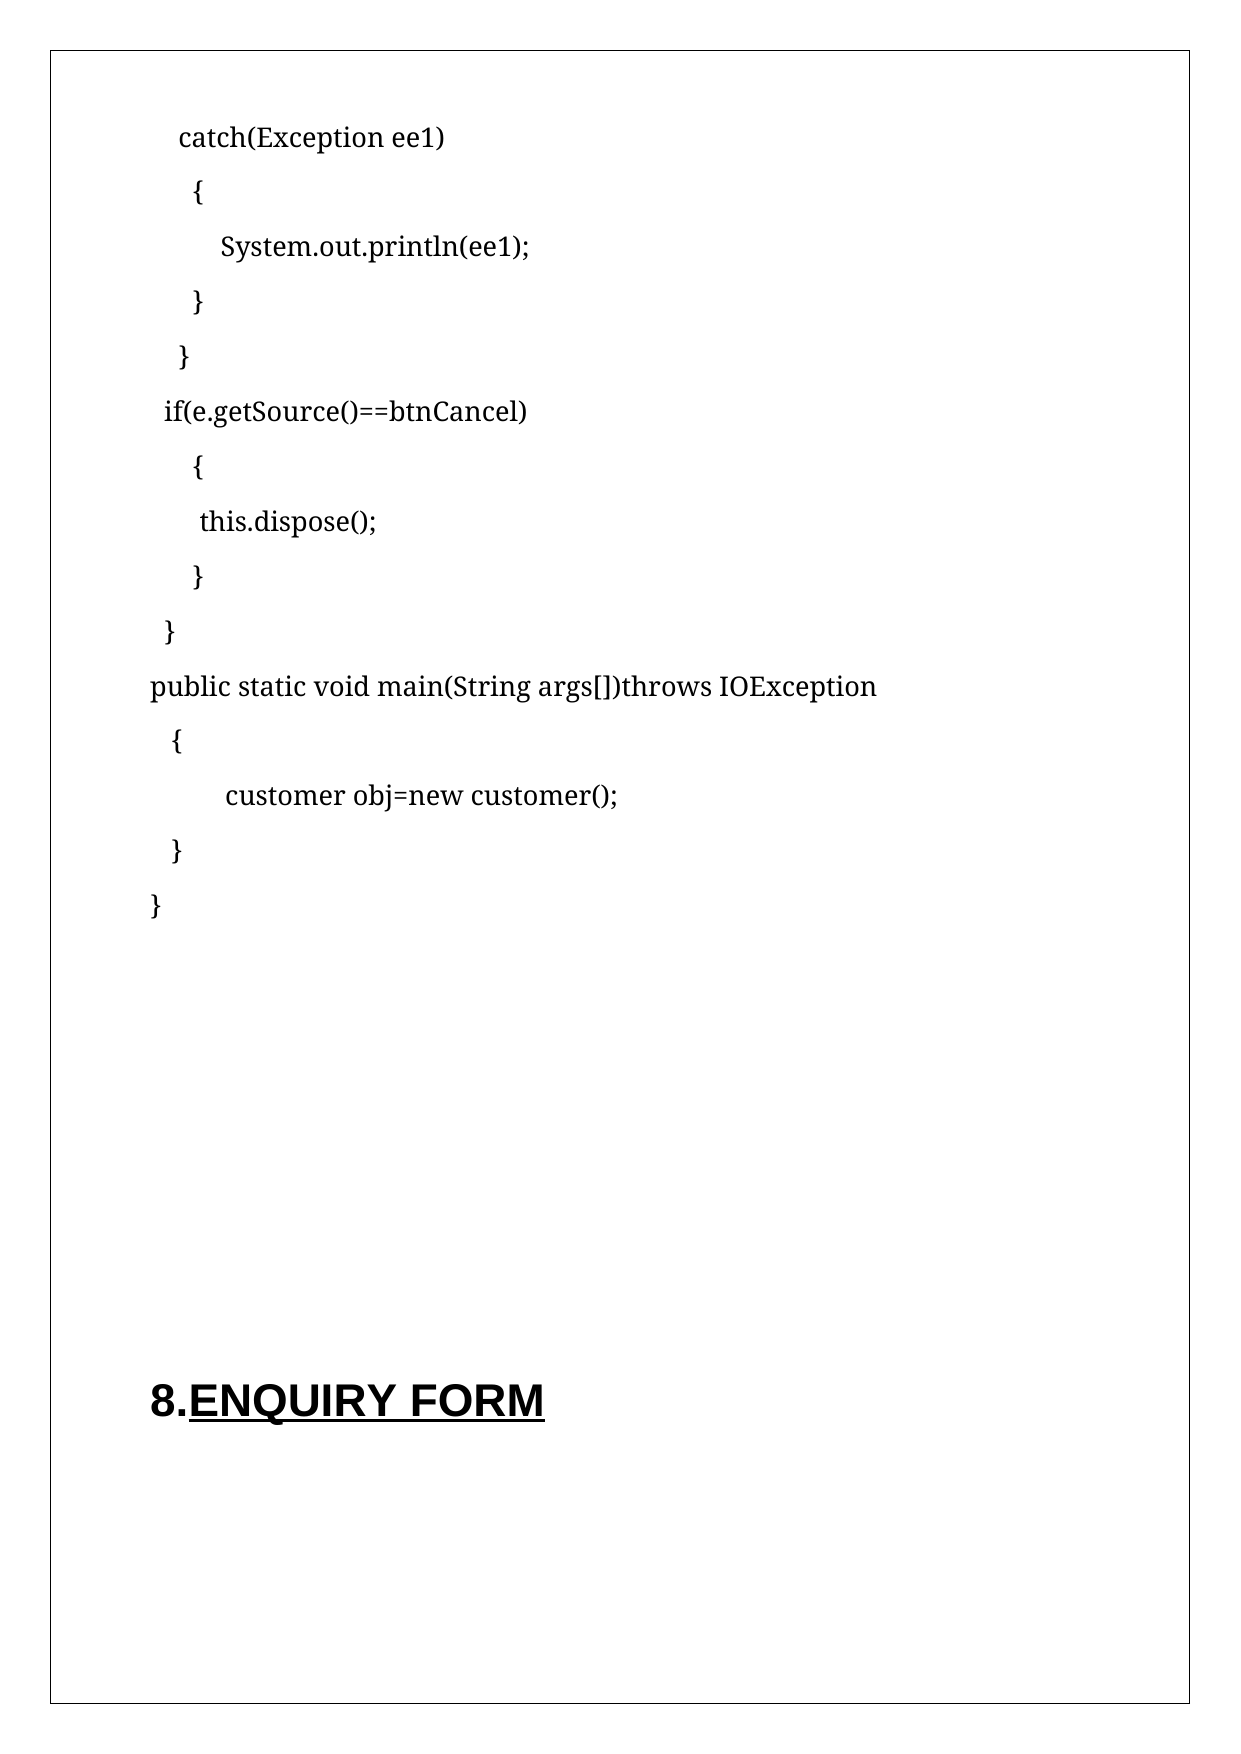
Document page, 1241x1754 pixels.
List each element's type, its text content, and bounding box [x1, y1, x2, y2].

text } [150, 283, 1152, 319]
text } [150, 887, 1152, 923]
text public static void main(String args[])throws IOException [150, 667, 1152, 704]
text System.out.println(ee1); [150, 228, 1152, 265]
text catch(Exception ee1) [150, 118, 1152, 155]
text 8.ENQUIRY FORM [150, 1374, 1152, 1427]
text { [150, 173, 1152, 210]
text { [150, 722, 1152, 759]
text } [150, 832, 1152, 868]
text customer obj=new customer(); [150, 777, 1152, 814]
text } [150, 338, 1152, 374]
text } [150, 557, 1152, 594]
text { [150, 447, 1152, 484]
text this.dispose(); [150, 502, 1152, 539]
text if(e.getSource()==btnCancel) [150, 392, 1152, 429]
text } [150, 612, 1152, 649]
